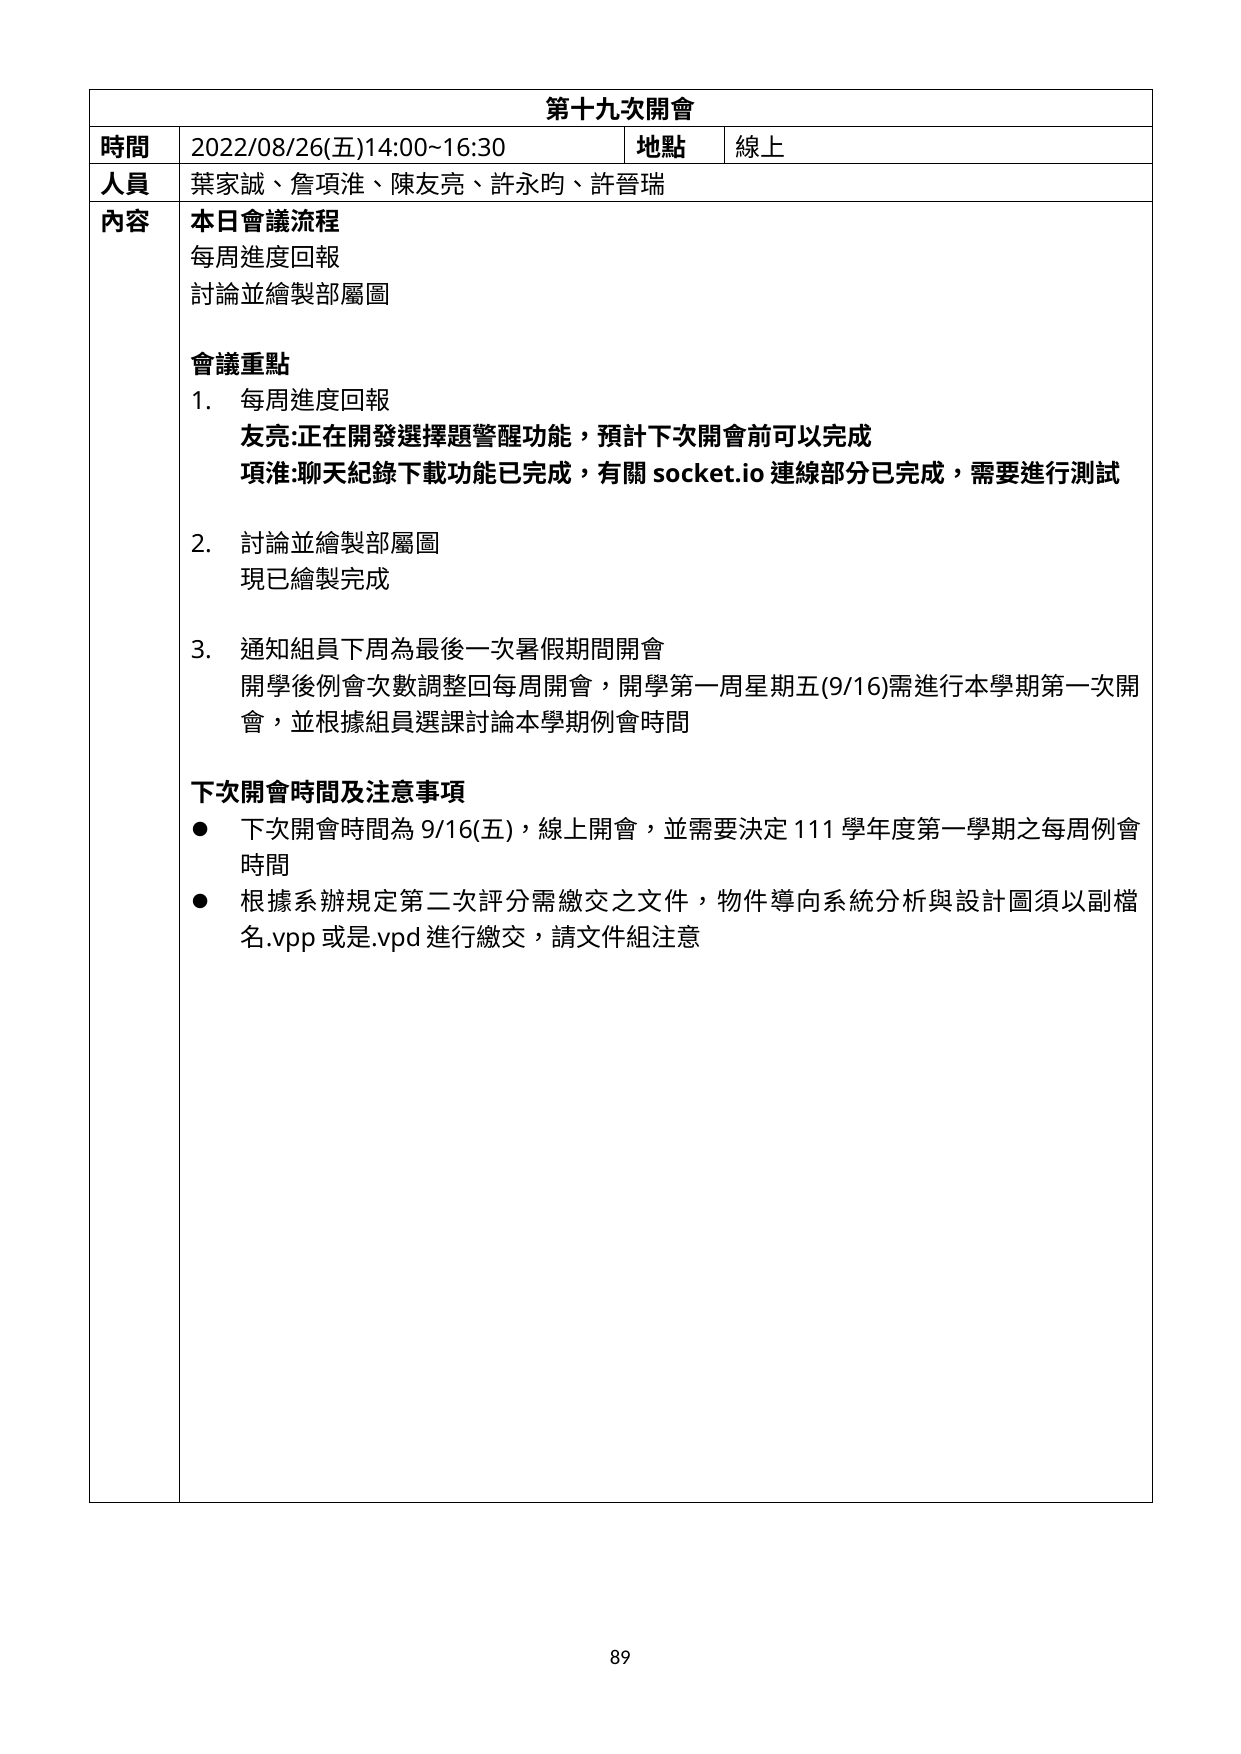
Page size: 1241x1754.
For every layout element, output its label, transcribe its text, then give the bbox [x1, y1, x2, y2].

table_cell 本日會議流程 每周進度回報 討論並繪製部屬圖 會議重點 每周進度回報 友亮:正在開發選擇題警醒功能，預計下次開會前可以完成 項淮:聊天紀錄下載功能已完成，有關socket.io連線部分已完成，需要進行測試 討論並繪製部屬圖 現已繪製完成 通知組員下周為最後一次暑假期間開會 開學後例會次數調整回每周開會，開學第一周星期五(9/16)需進行本學期第一次開會，並根據組員選課討論本學期例會時間 下次開會時間及注意事項 下次開會時間為9/16(五)，線上開會，並需要決定111學年度第一學期之每周例會時間 根據系辦規定第二次評分需繳交之文件，物件導向系統分析與設計圖須以副檔名.vpp或是.vpd進行繳交，請文件組注意 [180, 202, 1152, 1502]
table_header 第十九次開會 [90, 90, 1152, 126]
table_cell 地點 [625, 127, 724, 163]
table_cell 內容 [90, 202, 179, 1502]
table_cell 人員 [90, 164, 179, 201]
table_cell 時間 [90, 127, 179, 163]
table_cell 2022/08/26(五)14:00~16:30 [180, 127, 624, 163]
table_cell 葉家誠、詹項淮、陳友亮、許永昀、許晉瑞 [180, 164, 1152, 201]
table_cell 線上 [725, 127, 1152, 163]
